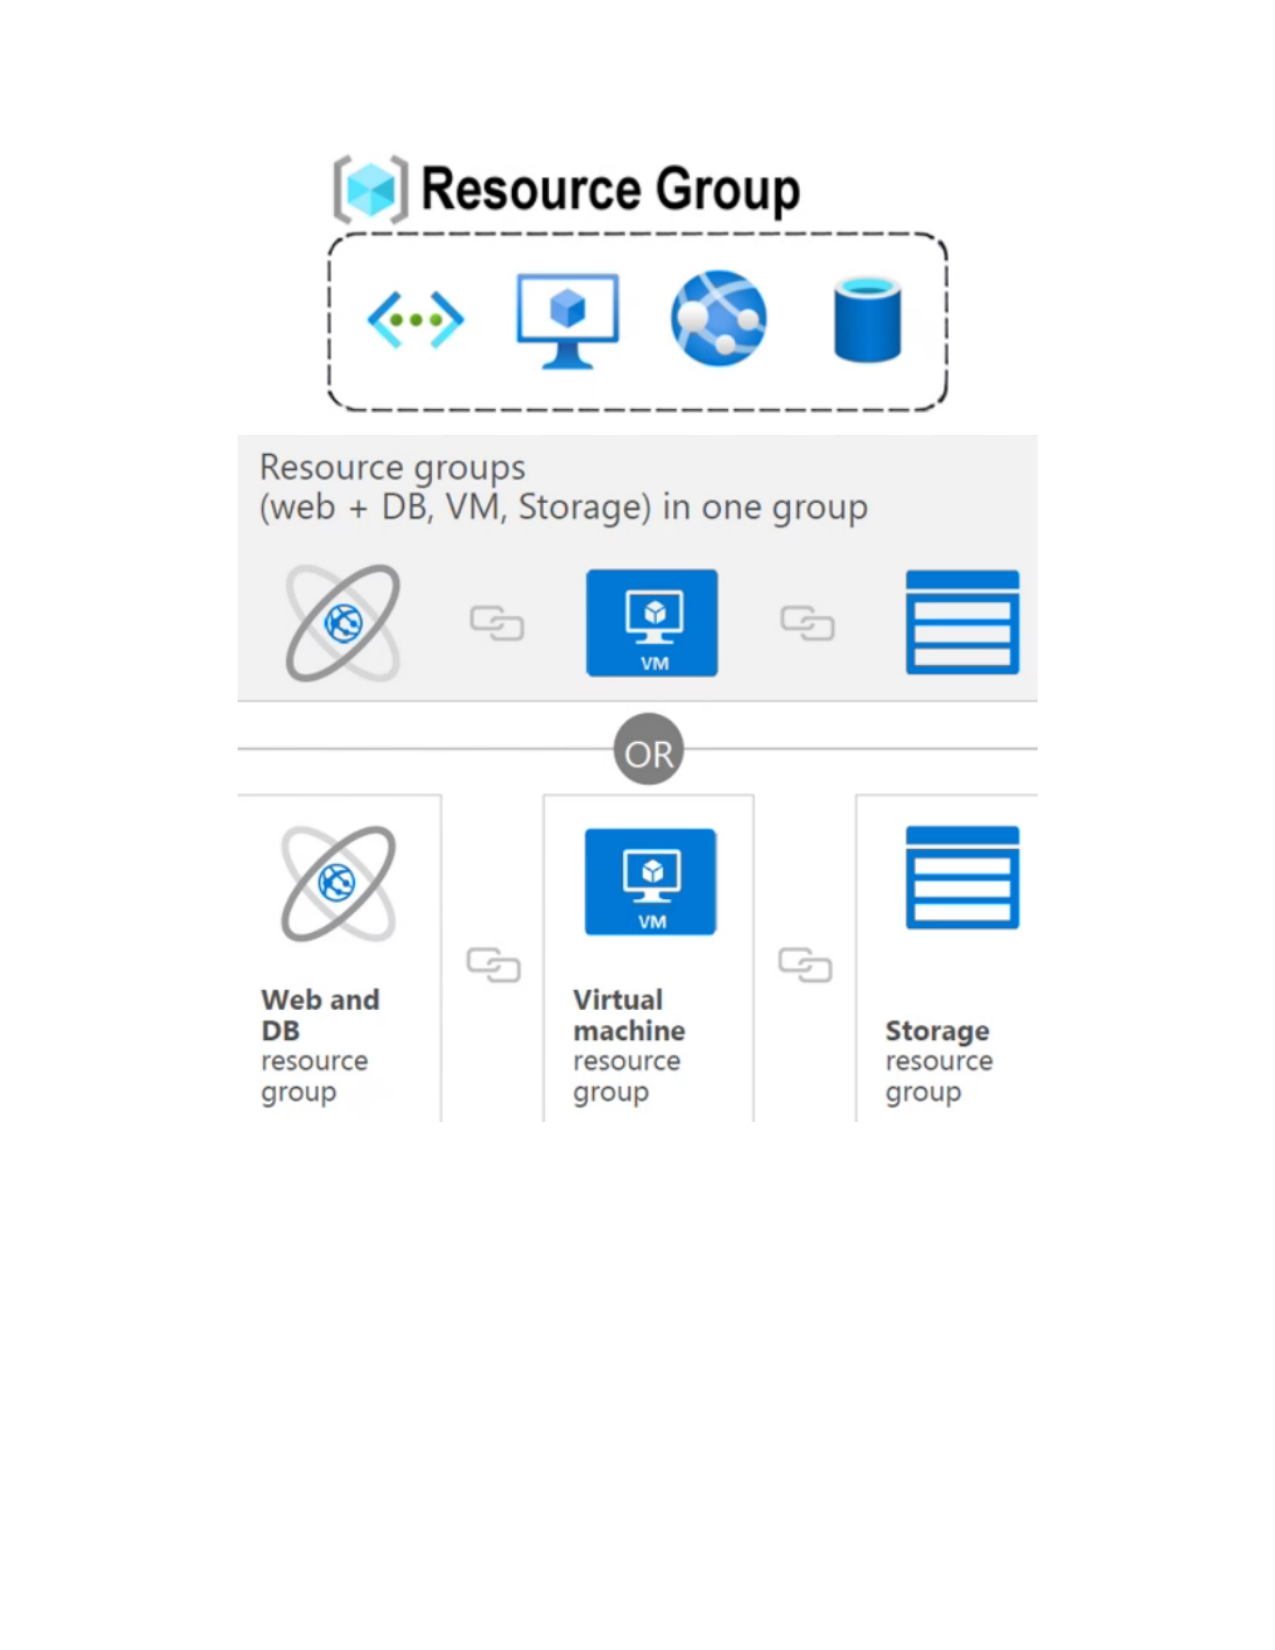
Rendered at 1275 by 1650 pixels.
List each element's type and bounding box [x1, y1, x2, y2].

picture [325, 147, 950, 417]
picture [237, 435, 1038, 1122]
